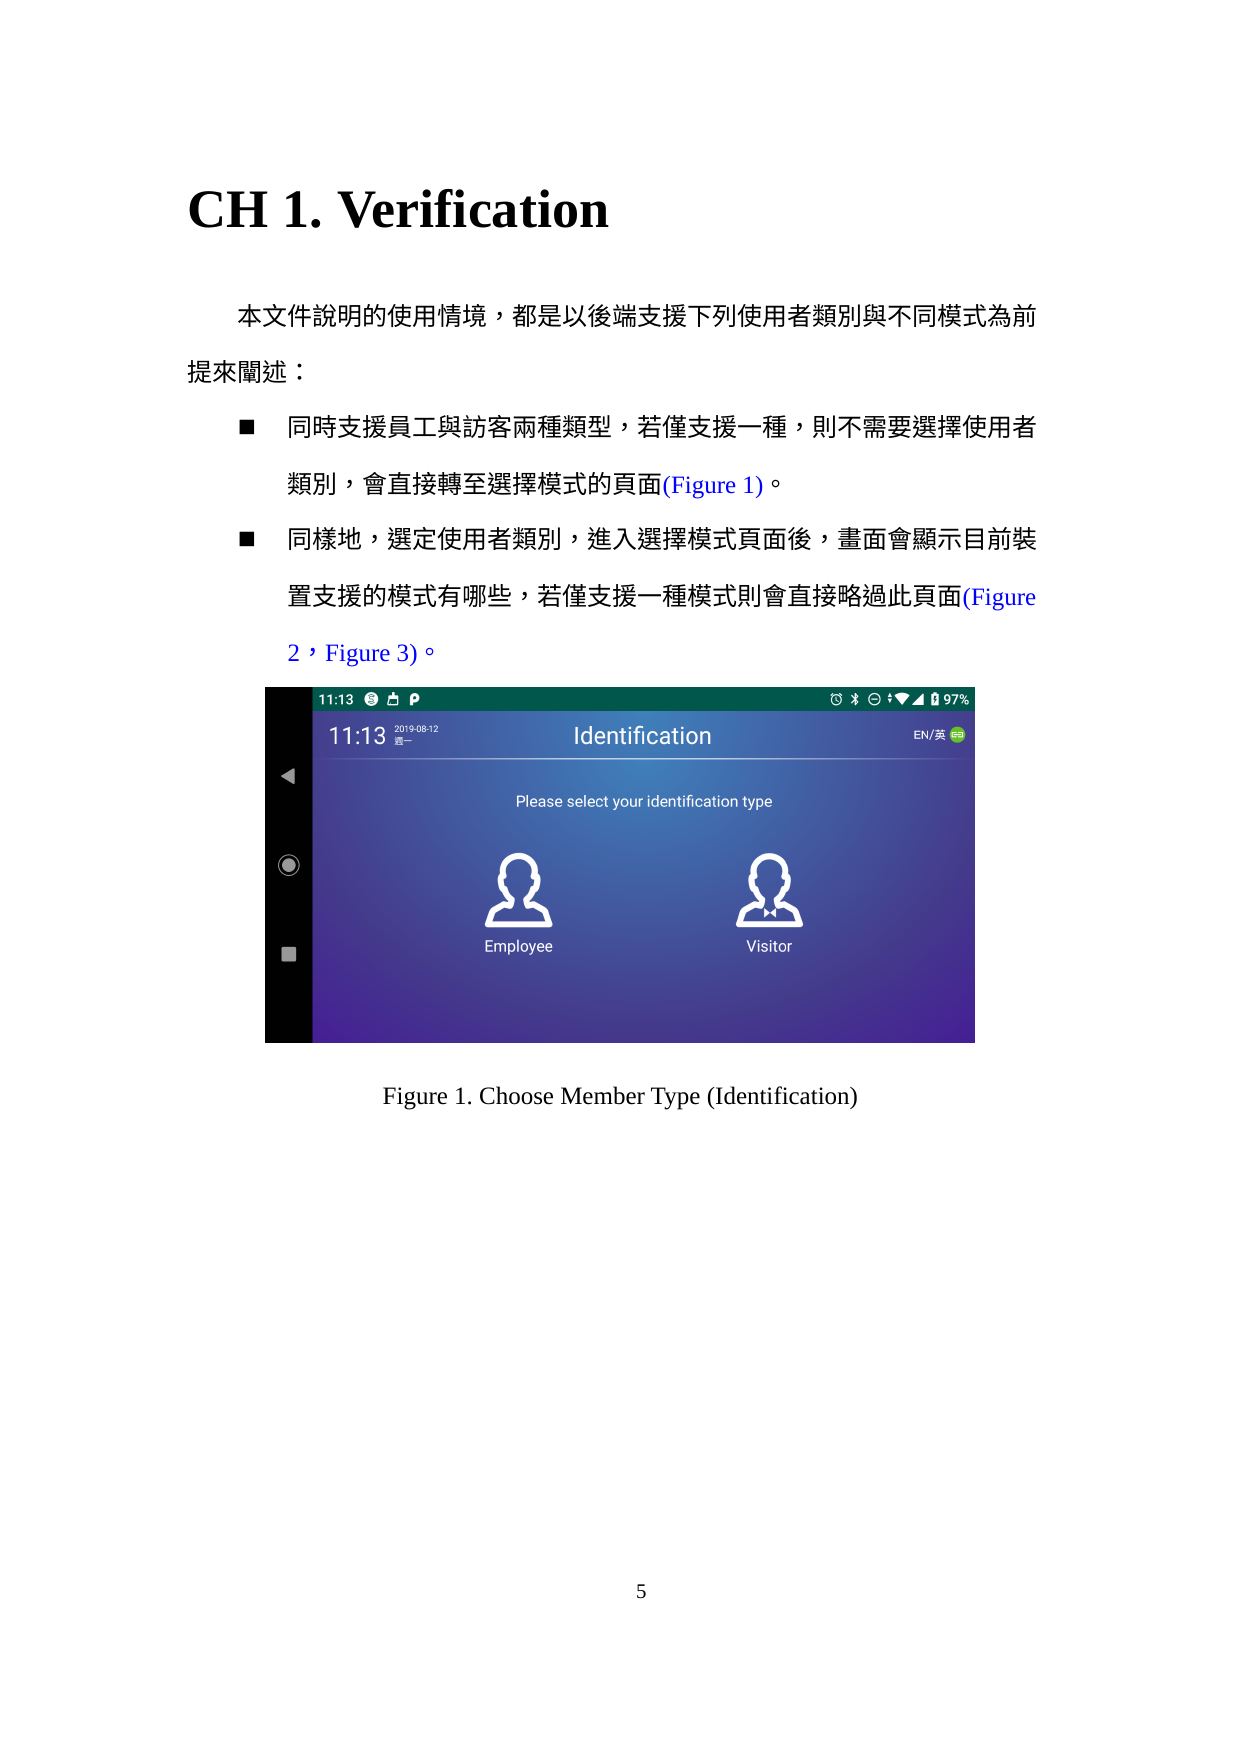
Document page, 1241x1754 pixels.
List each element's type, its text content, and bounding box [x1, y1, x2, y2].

text 本文件說明的使用情境，都是以後端支援下列使用者類別與不同模式為前提來闡述： [187, 295, 1053, 389]
picture [265, 687, 975, 1043]
list 同時支援員工與訪客兩種類型，若僅支援一種，則不需要選擇使用者類別，會直接轉至選擇模式的頁面(Figure 1)。 [237, 407, 1053, 501]
subtitle Verification [187, 171, 1053, 246]
list 同樣地，選定使用者類別，進入選擇模式頁面後，畫面會顯示目前裝置支援的模式有哪些，若僅支援一種模式則會直接略過此頁面(Figure 2，Figure 3)。 [237, 519, 1053, 669]
text Figure 1. Choose Member Type (Identification) [187, 1077, 1053, 1114]
